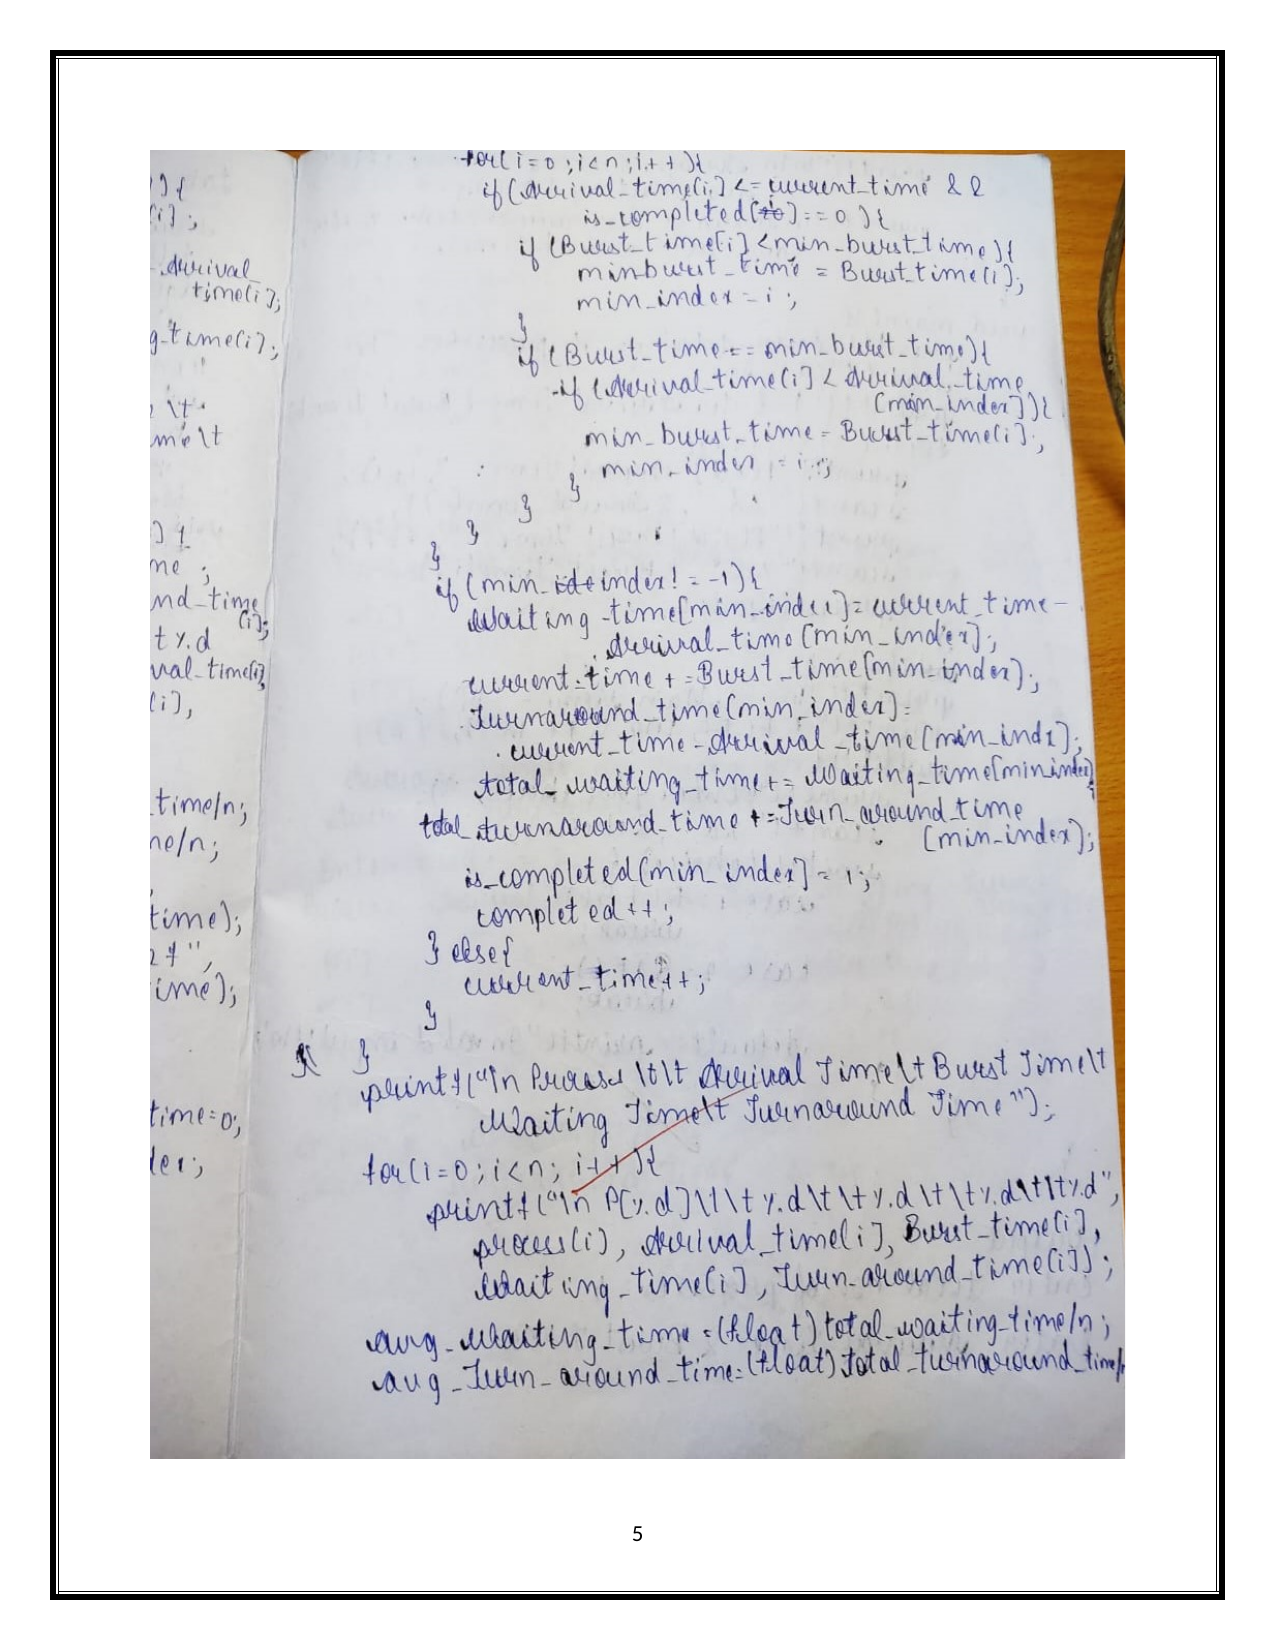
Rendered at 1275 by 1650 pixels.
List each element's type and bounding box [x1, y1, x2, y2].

picture [150, 150, 1125, 1459]
